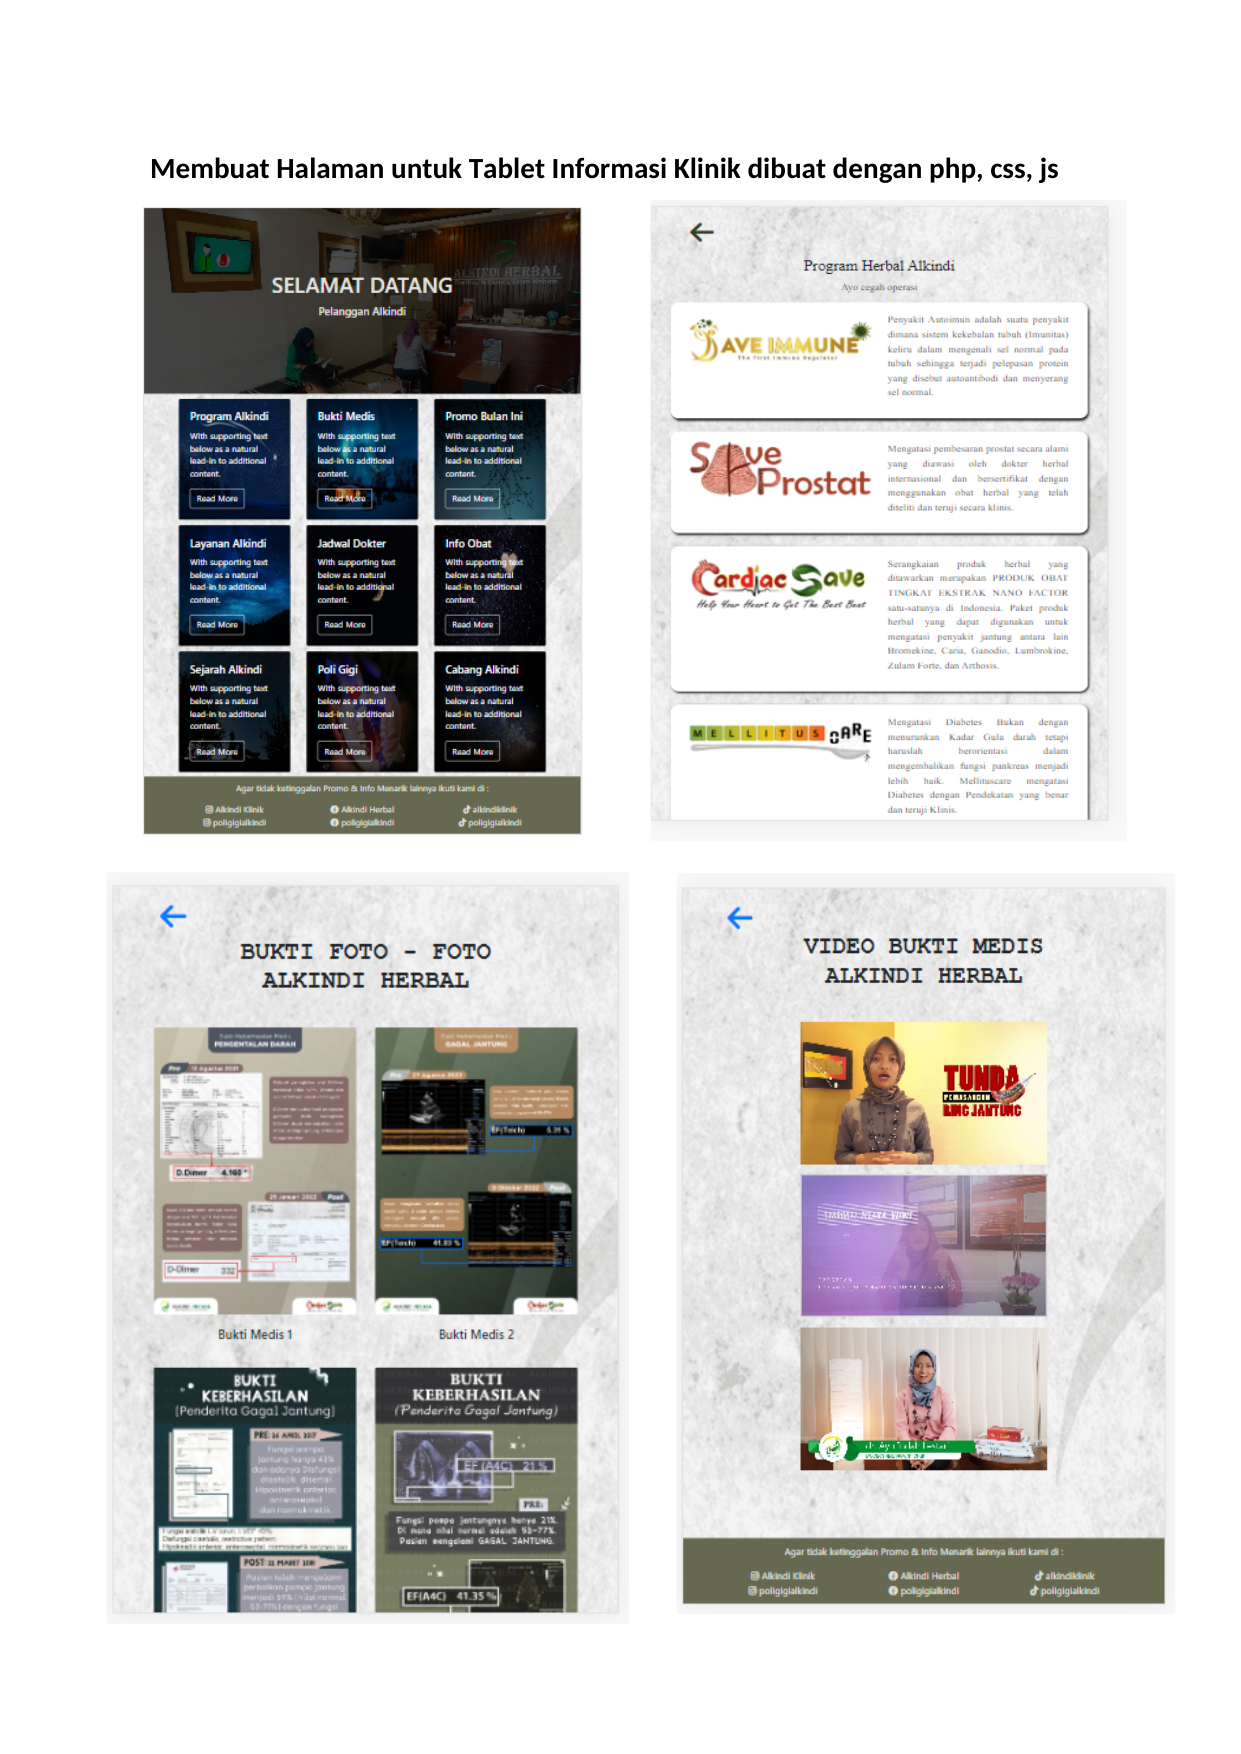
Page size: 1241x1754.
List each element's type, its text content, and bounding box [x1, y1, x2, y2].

picture [676, 873, 1176, 1614]
text Membuat Halaman untuk Tablet Informasi Klinik dibuat dengan php, css, js [150, 150, 1090, 186]
picture [143, 207, 583, 835]
picture [106, 872, 629, 1624]
picture [650, 200, 1127, 841]
